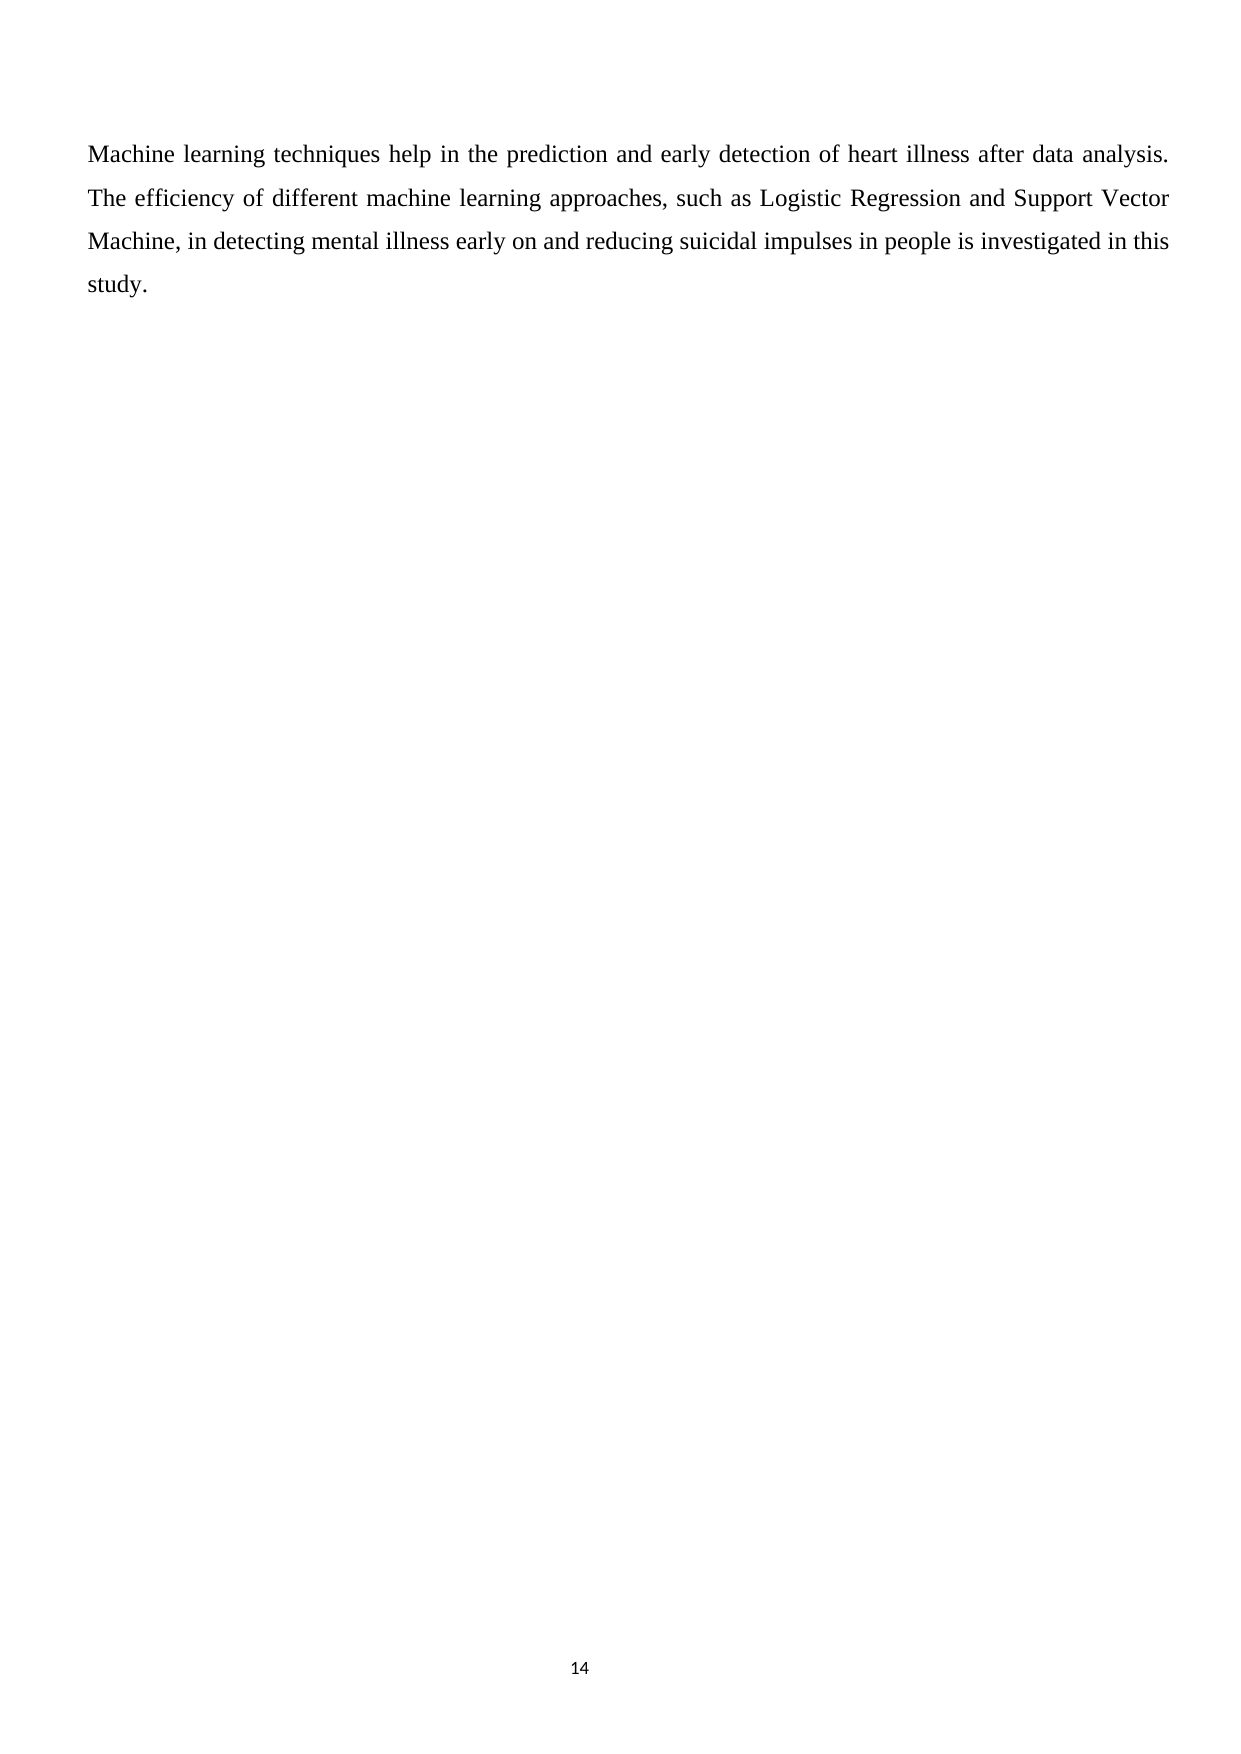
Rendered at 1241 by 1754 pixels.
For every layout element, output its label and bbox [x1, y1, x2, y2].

text [87, 139, 1170, 298]
